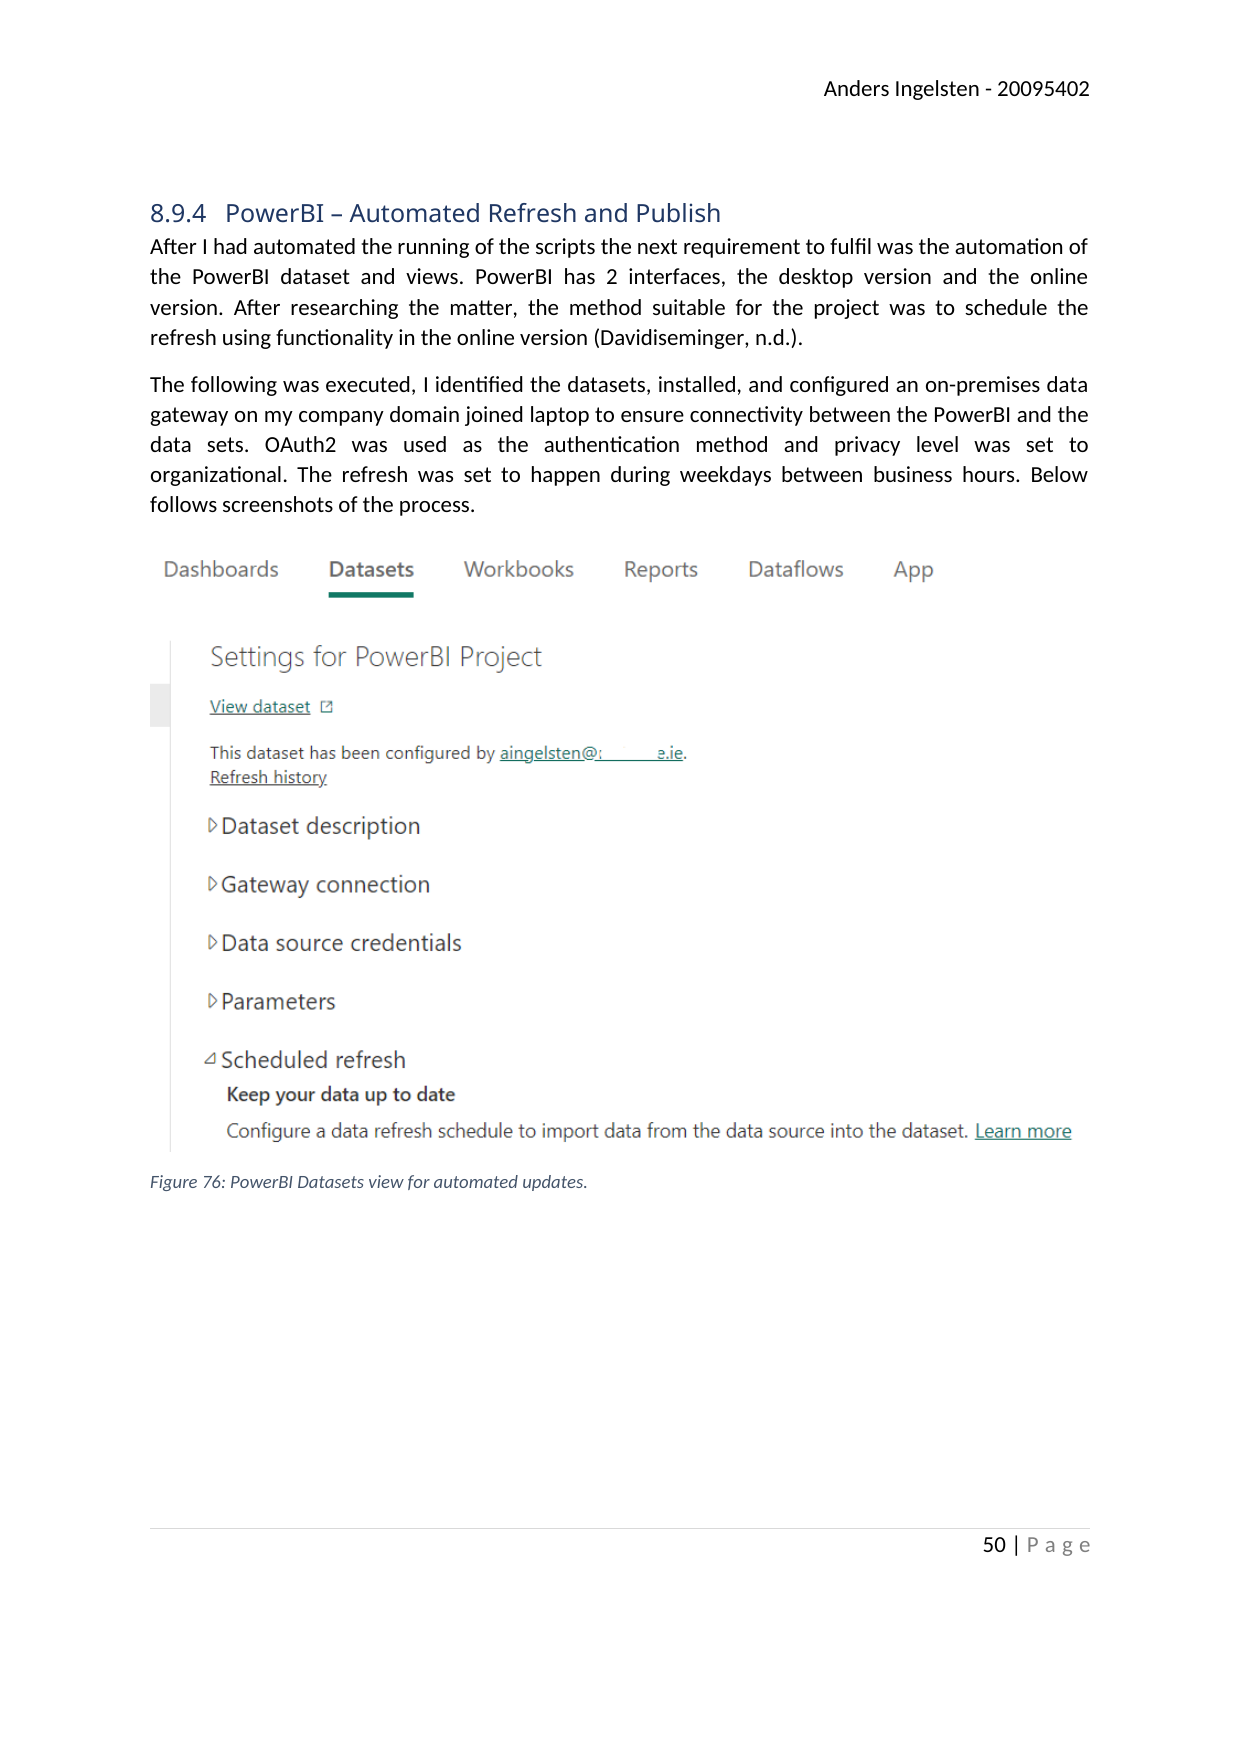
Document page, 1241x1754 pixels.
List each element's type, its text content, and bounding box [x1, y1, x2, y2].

text Figure 76: PowerBI Datasets view for automated updates. [150, 1170, 1090, 1193]
subtitle PowerBI – Automated Refresh and Publish [150, 195, 1090, 229]
text After I had automated the running of the scripts the next requirement to fulfil was the automation of the PowerBI dataset and views. PowerBI has 2 interfaces, the desktop version and the online version. After researching the matter, the method suitable for the project was to schedule the refresh using functionality in the online version (Davidiseminger, n.d.). [150, 232, 1090, 351]
picture [150, 537, 1091, 1152]
text The following was executed, I identified the datasets, installed, and configured an on-premises data gateway on my company domain joined laptop to ensure connectivity between the PowerBI and the data sets. OAuth2 was used as the authentication method and privacy level was set to organizational. The refresh was set to happen during weekdays between business hours. Below follows screenshots of the process. [150, 370, 1090, 518]
